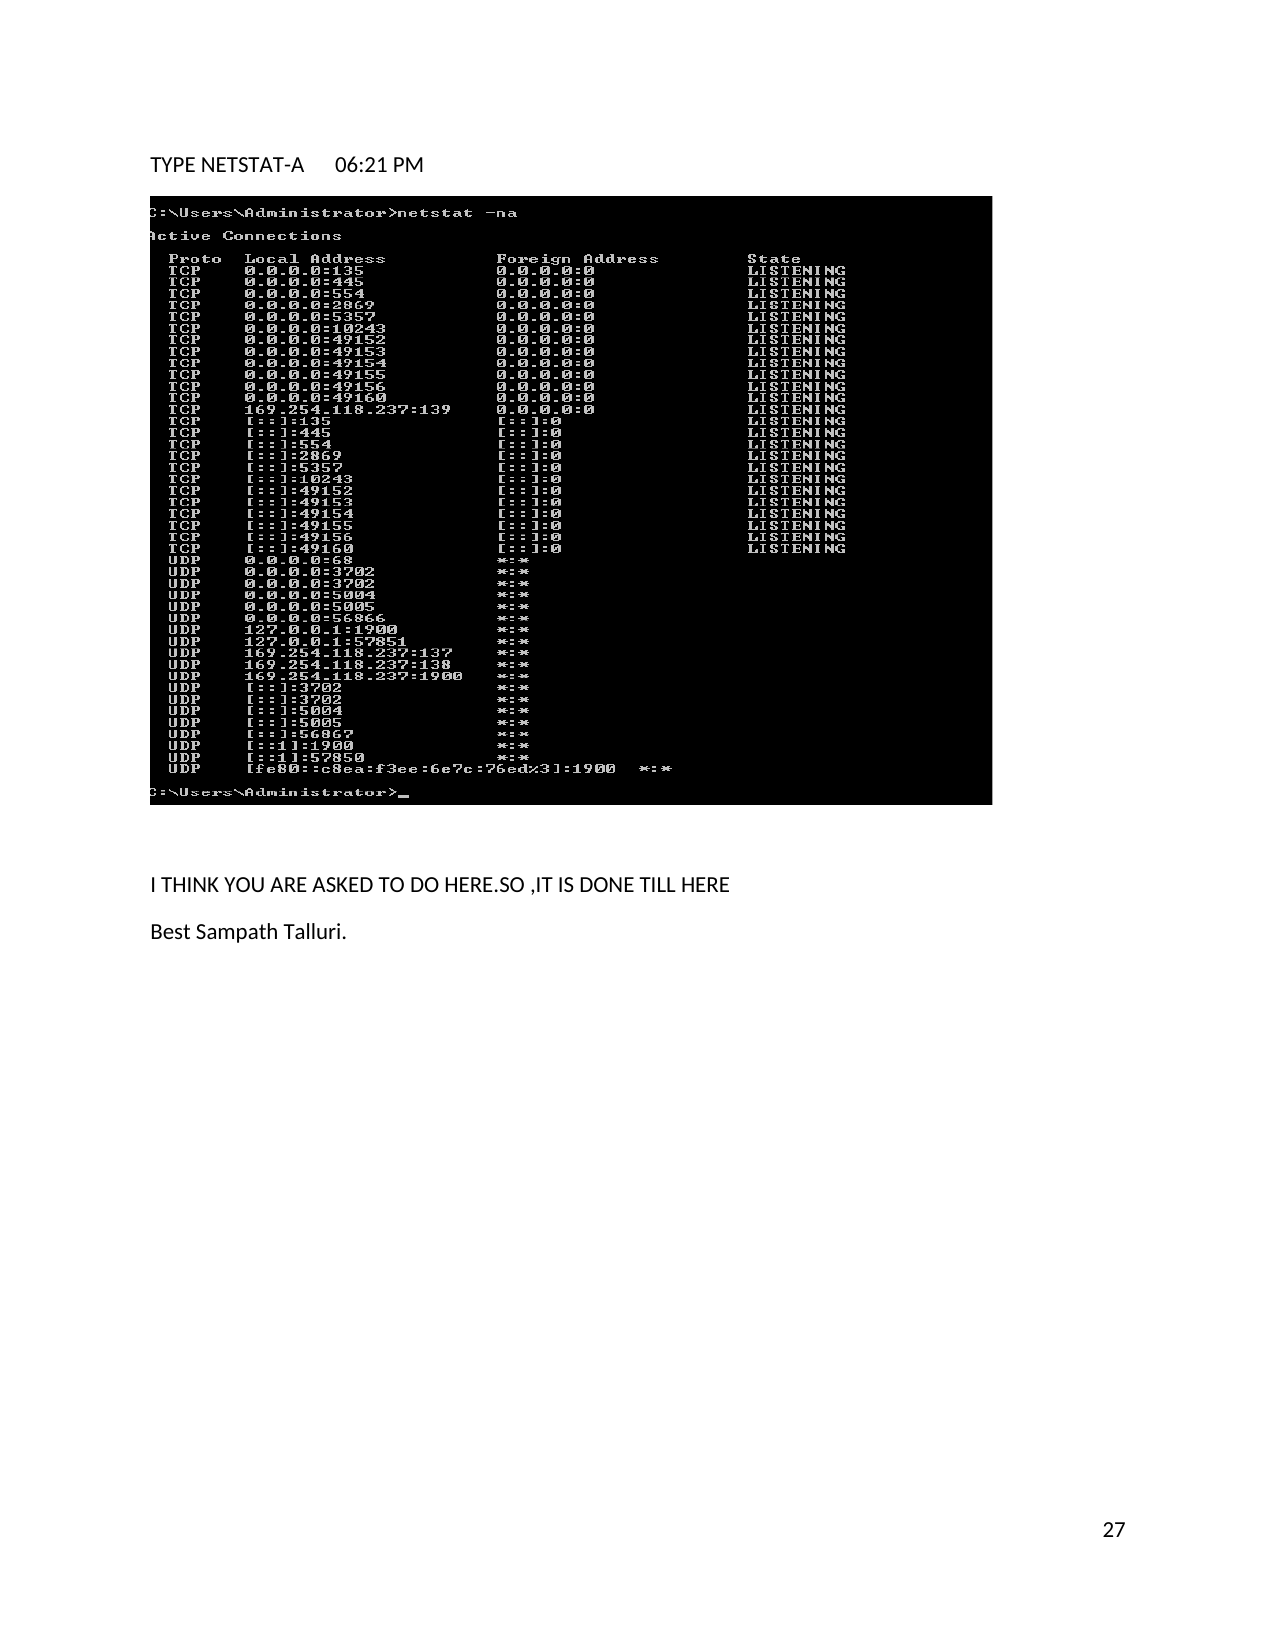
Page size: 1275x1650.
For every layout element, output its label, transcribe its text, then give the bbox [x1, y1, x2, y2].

text Best Sampath Talluri. [150, 917, 1208, 945]
text TYPE NETSTAT-A 06:21 PM [150, 150, 1208, 178]
text I THINK YOU ARE ASKED TO DO HERE.SO ,IT IS DONE TILL HERE [150, 870, 1208, 898]
